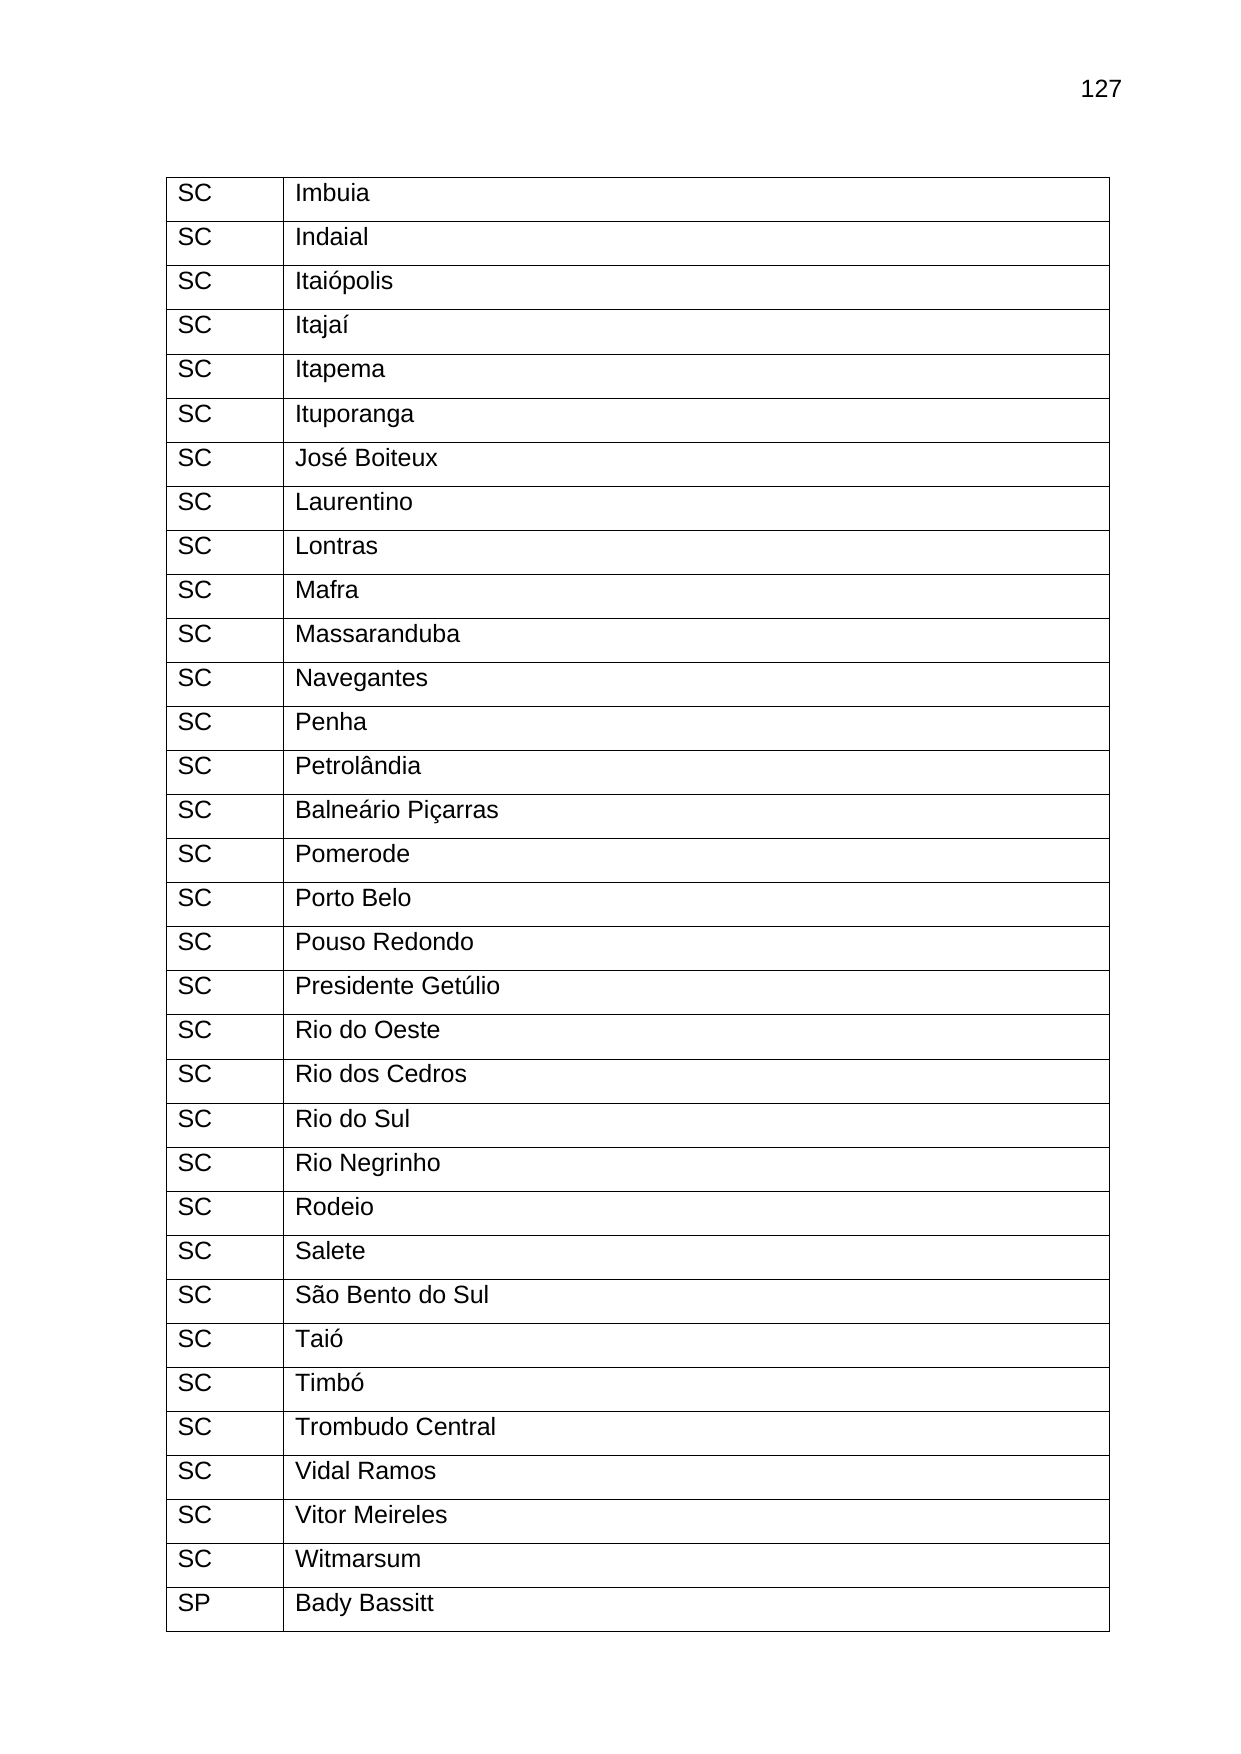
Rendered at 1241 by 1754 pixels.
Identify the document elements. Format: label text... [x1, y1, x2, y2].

table_cell Balneário Piçarras [284, 795, 1109, 838]
table_cell SC [167, 531, 283, 574]
table_cell SC [167, 1104, 283, 1147]
table_cell SC [167, 883, 283, 926]
table_cell SC [167, 795, 283, 838]
table_cell SC [167, 1500, 283, 1543]
table_cell SC [167, 310, 283, 353]
table_cell SC [167, 971, 283, 1014]
table_cell Itapema [284, 355, 1109, 397]
table_cell Pomerode [284, 839, 1109, 882]
table_cell SC [167, 1544, 283, 1587]
table_cell SC [167, 1280, 283, 1323]
table_cell SC [167, 575, 283, 618]
table_cell SC [167, 1324, 283, 1367]
table_cell Vidal Ramos [284, 1456, 1109, 1499]
table_cell Pouso Redondo [284, 927, 1109, 970]
table_cell Taió [284, 1324, 1109, 1367]
table_cell Ituporanga [284, 399, 1109, 442]
table_cell Mafra [284, 575, 1109, 618]
table_cell Salete [284, 1236, 1109, 1279]
table_cell José Boiteux [284, 443, 1109, 486]
table_cell Rio do Sul [284, 1104, 1109, 1147]
table_cell Navegantes [284, 663, 1109, 706]
table_cell SC [167, 266, 283, 309]
table_cell SC [167, 751, 283, 794]
table_cell Rio do Oeste [284, 1015, 1109, 1058]
table_cell Trombudo Central [284, 1412, 1109, 1455]
table_cell SC [167, 1456, 283, 1499]
table_cell Vitor Meireles [284, 1500, 1109, 1543]
table_cell São Bento do Sul [284, 1280, 1109, 1323]
table_cell SC [167, 707, 283, 750]
table_cell Massaranduba [284, 619, 1109, 662]
table_cell SC [167, 1015, 283, 1058]
table_cell SC [167, 399, 283, 442]
table_cell Presidente Getúlio [284, 971, 1109, 1014]
table_cell Rio dos Cedros [284, 1060, 1109, 1102]
table_cell Petrolândia [284, 751, 1109, 794]
table_cell SC [167, 1412, 283, 1455]
table_cell Rodeio [284, 1192, 1109, 1235]
table_cell Bady Bassitt [284, 1588, 1109, 1631]
table_cell Rio Negrinho [284, 1148, 1109, 1191]
table_cell SC [167, 222, 283, 265]
table_cell SC [167, 487, 283, 530]
table_cell SC [167, 927, 283, 970]
table_cell Itajaí [284, 310, 1109, 353]
table_cell Porto Belo [284, 883, 1109, 926]
table_cell SC [167, 1368, 283, 1411]
table_cell Timbó [284, 1368, 1109, 1411]
table_cell Indaial [284, 222, 1109, 265]
table_cell SC [167, 355, 283, 397]
table_cell Imbuia [284, 178, 1109, 221]
table_cell Itaiópolis [284, 266, 1109, 309]
table_cell SC [167, 1060, 283, 1102]
table_cell Lontras [284, 531, 1109, 574]
table_cell SC [167, 1192, 283, 1235]
table_cell SC [167, 1148, 283, 1191]
table_cell Witmarsum [284, 1544, 1109, 1587]
table_cell SC [167, 1236, 283, 1279]
table_cell Laurentino [284, 487, 1109, 530]
table_cell SP [167, 1588, 283, 1631]
table_cell SC [167, 443, 283, 486]
table_cell SC [167, 619, 283, 662]
table_cell SC [167, 839, 283, 882]
table_cell Penha [284, 707, 1109, 750]
table_cell SC [167, 178, 283, 221]
table_cell SC [167, 663, 283, 706]
